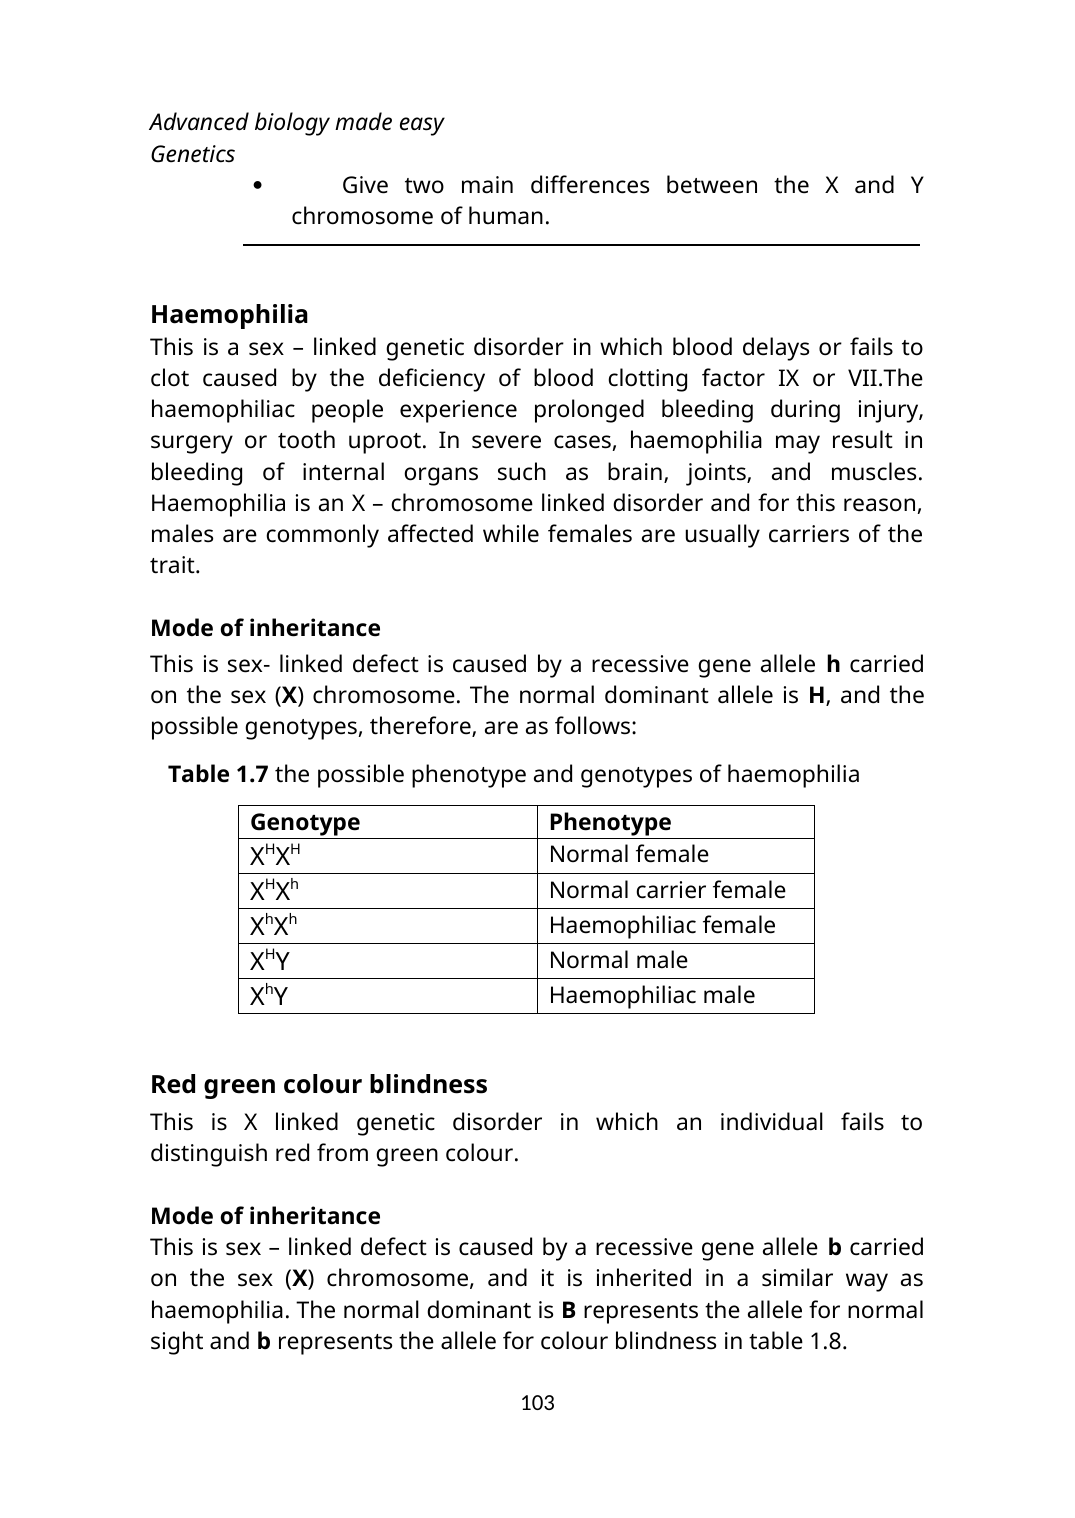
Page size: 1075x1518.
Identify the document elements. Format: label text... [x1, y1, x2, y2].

text This is X linked genetic disorder in which an individual fails to distinguish red from green colour. [150, 1106, 925, 1169]
text Table 1.7 the possible phenotype and genotypes of haemophilia [150, 758, 925, 789]
table_cell XHXh [239, 874, 537, 908]
text Mode of inheritance [150, 1200, 925, 1231]
text Haemophilia [150, 297, 925, 331]
text This is sex- linked defect is caused by a recessive gene allele h carried on the sex (X) chromosome. The normal dominant allele is H, and the possible genotypes, therefore, are as follows: [150, 648, 925, 742]
table_cell XHY [239, 944, 537, 978]
text Red green colour blindness [150, 1067, 925, 1101]
table_cell Haemophiliac female [538, 909, 814, 943]
table_cell XhXh [239, 909, 537, 943]
text This is sex – linked defect is caused by a recessive gene allele b carried on the sex (X) chromosome, and it is inherited in a similar way as haemophilia. The normal dominant is B represents the allele for normal sight and b represents the allele for colour blindness in table 1.8. [150, 1231, 925, 1356]
table_cell Normal female [538, 839, 814, 872]
table_cell Haemophiliac male [538, 979, 814, 1013]
list Give two main differences between the X and Y chromosome of human. [253, 169, 925, 231]
table_cell Normal male [538, 944, 814, 978]
text This is a sex – linked genetic disorder in which blood delays or fails to clot caused by the deficiency of blood clotting factor IX or VII.The haemophiliac people experience prolonged bleeding during injury, surgery or tooth uproot. In severe cases, haemophilia may result in bleeding of internal organs such as brain, joints, and muscles. Haemophilia is an X – chromosome linked disorder and for this reason, males are commonly affected while females are usually carriers of the trait. [150, 331, 925, 581]
table_header Phenotype [538, 806, 814, 837]
text Mode of inheritance [150, 612, 925, 643]
table_header Genotype [239, 806, 537, 837]
table_cell XHXH [239, 839, 537, 872]
table_cell Normal carrier female [538, 874, 814, 908]
table_cell XhY [239, 979, 537, 1013]
